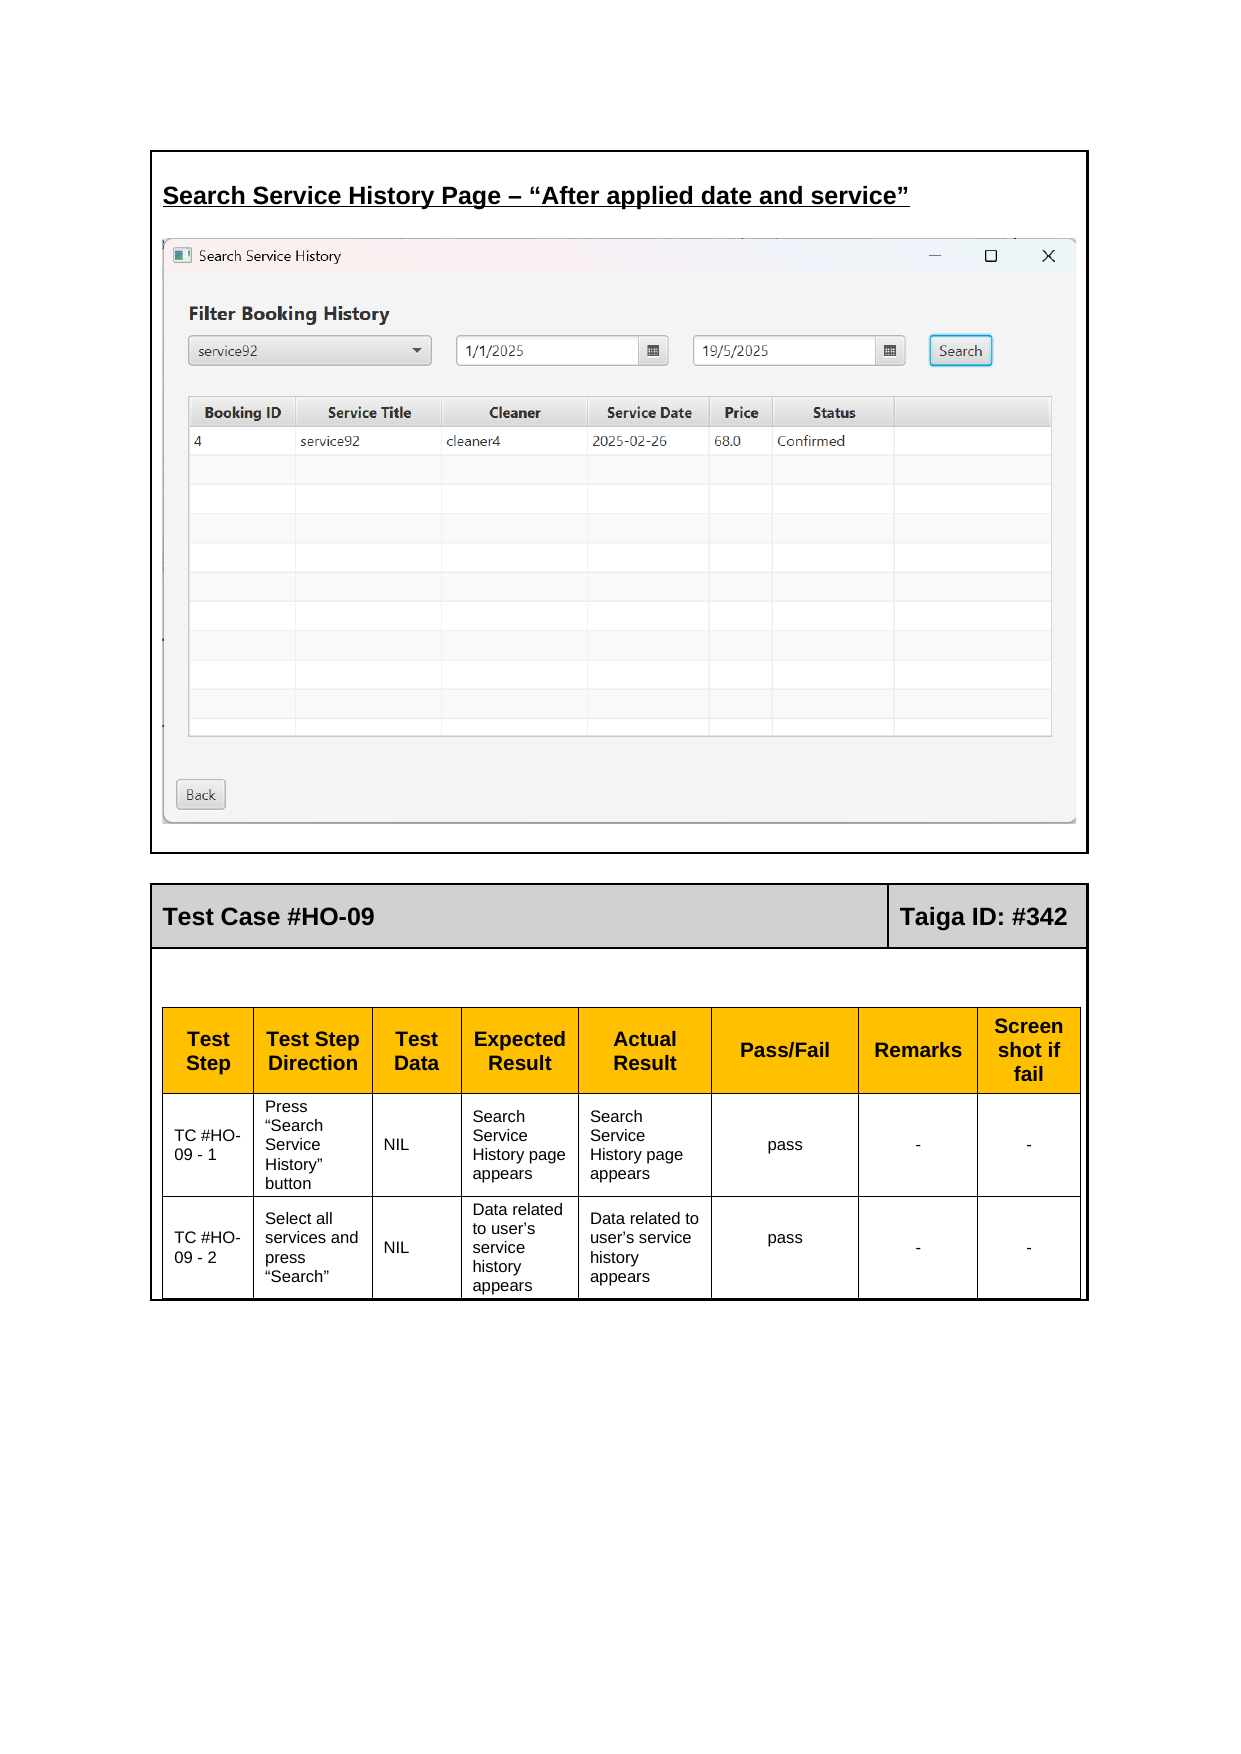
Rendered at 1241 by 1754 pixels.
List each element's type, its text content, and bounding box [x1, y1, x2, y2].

table_header Test Case #HO-09 [152, 885, 887, 947]
table_header Taiga ID: #342 [889, 885, 1086, 947]
picture [162, 238, 1077, 824]
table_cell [152, 152, 1086, 852]
table_cell [152, 949, 1086, 1299]
